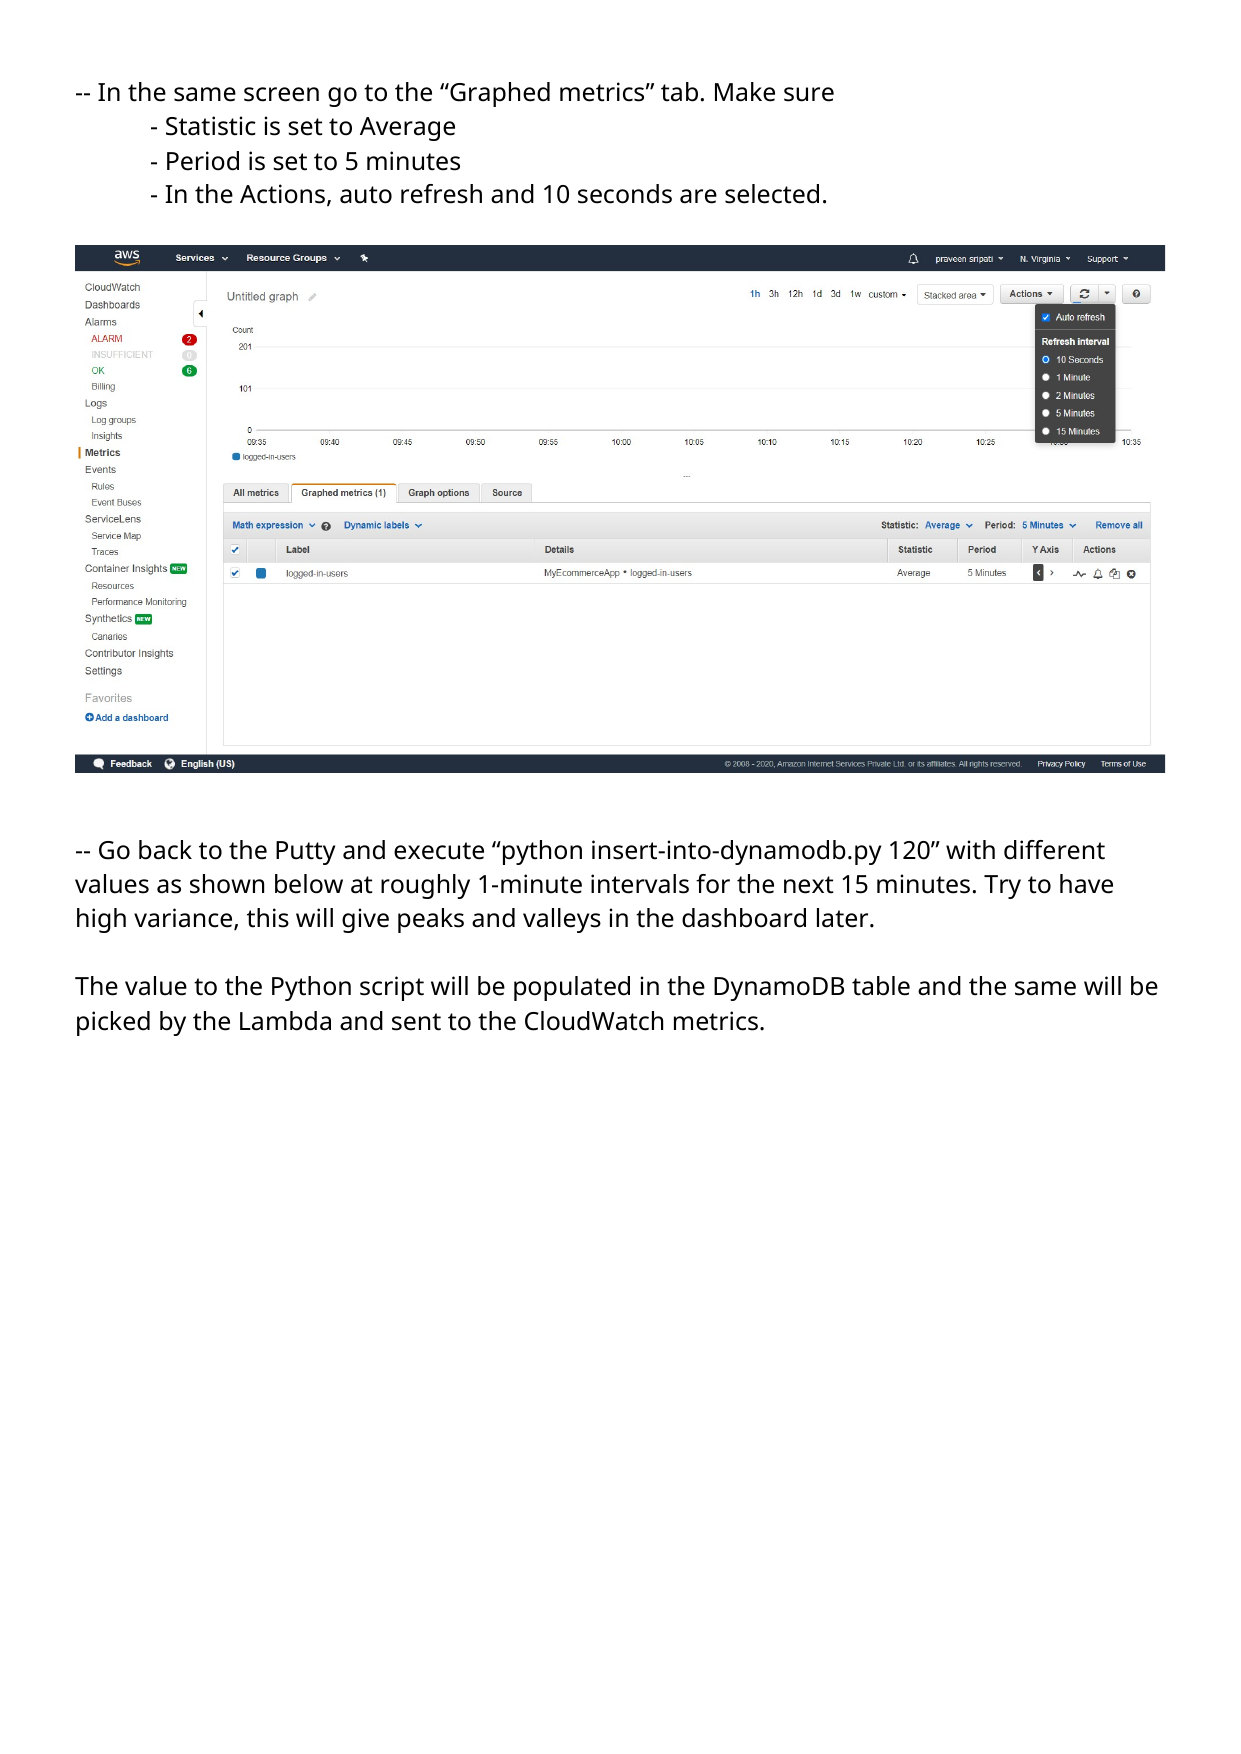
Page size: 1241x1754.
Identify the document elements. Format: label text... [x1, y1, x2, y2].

text -- In the same screen go to the “Graphed metrics” tab. Make sure [75, 75, 1165, 109]
picture [75, 245, 1166, 773]
text -- Go back to the Putty and execute “python insert-into-dynamodb.py 120” with different values as shown below at roughly 1-minute intervals for the next 15 minutes. Try to have high variance, this will give peaks and valleys in the dashboard later. [75, 833, 1165, 935]
text The value to the Python script will be populated in the DynamoDB table and the same will be picked by the Lambda and sent to the CloudWatch metrics. [75, 969, 1165, 1037]
text - In the Actions, auto refresh and 10 seconds are selected. [75, 177, 1165, 211]
text - Statistic is set to Average [75, 109, 1165, 143]
text - Period is set to 5 minutes [75, 143, 1165, 177]
